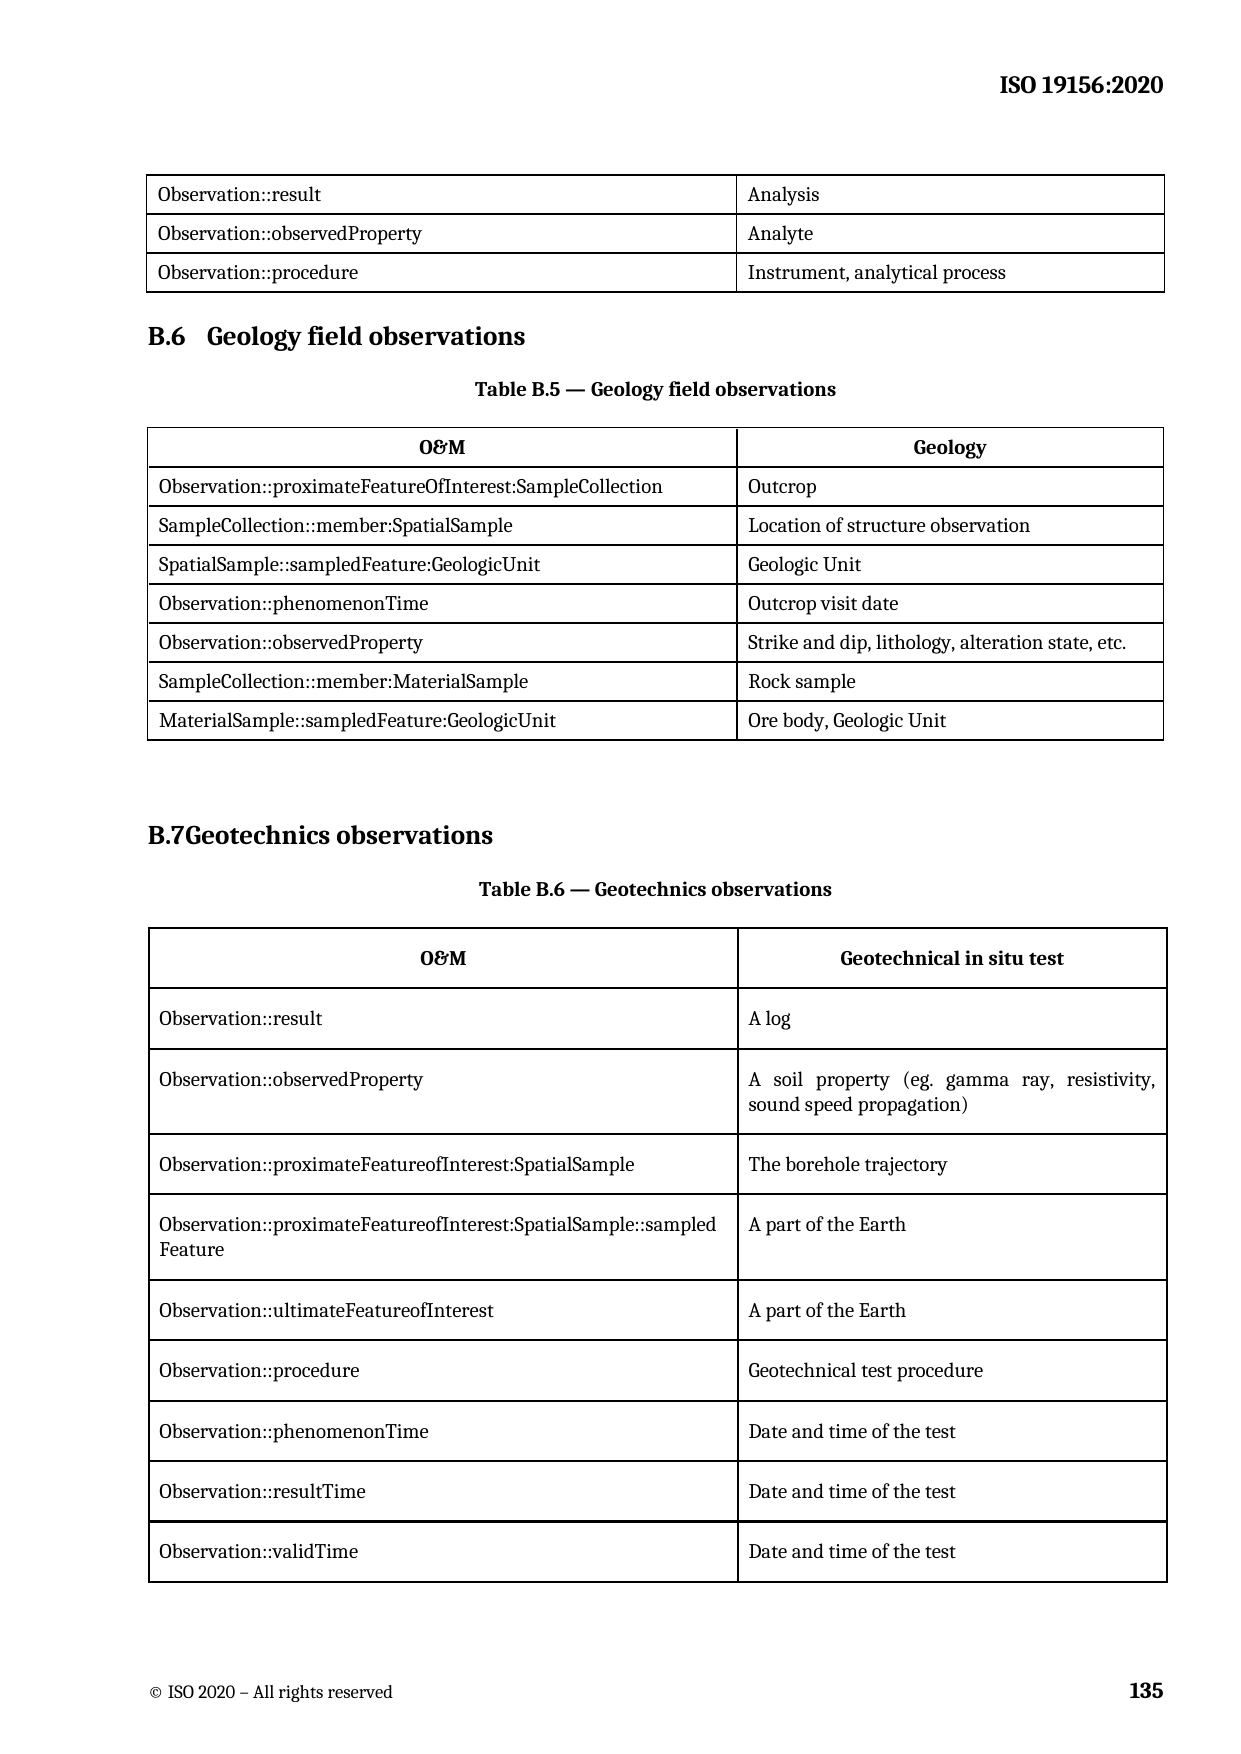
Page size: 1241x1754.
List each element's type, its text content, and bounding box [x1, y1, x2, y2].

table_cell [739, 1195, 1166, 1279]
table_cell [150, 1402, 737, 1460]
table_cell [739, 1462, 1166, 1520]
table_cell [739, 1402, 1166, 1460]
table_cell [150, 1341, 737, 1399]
text Geotechnics observations [148, 820, 1163, 852]
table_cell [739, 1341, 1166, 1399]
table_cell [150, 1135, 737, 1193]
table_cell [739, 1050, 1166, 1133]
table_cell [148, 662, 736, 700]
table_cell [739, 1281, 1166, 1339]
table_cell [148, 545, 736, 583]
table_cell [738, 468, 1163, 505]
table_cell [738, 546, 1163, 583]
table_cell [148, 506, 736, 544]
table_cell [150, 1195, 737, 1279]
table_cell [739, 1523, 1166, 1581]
text Table B.6 — Geotechnics observations [148, 877, 1163, 902]
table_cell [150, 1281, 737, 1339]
text Geology field observations [148, 321, 1163, 352]
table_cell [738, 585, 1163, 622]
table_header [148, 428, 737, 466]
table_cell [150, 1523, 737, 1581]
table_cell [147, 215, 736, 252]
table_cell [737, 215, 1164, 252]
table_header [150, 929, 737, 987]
text Table B.5 — Geology field observations [148, 377, 1163, 402]
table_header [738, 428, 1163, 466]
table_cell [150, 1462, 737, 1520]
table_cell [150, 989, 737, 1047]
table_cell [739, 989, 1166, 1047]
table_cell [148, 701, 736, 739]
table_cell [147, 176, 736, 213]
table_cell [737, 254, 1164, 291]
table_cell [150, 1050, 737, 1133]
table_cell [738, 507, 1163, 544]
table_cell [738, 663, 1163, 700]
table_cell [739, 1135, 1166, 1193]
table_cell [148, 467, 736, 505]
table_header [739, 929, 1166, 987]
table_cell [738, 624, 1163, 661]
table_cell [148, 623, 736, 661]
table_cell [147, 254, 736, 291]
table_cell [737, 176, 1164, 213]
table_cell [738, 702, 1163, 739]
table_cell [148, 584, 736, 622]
